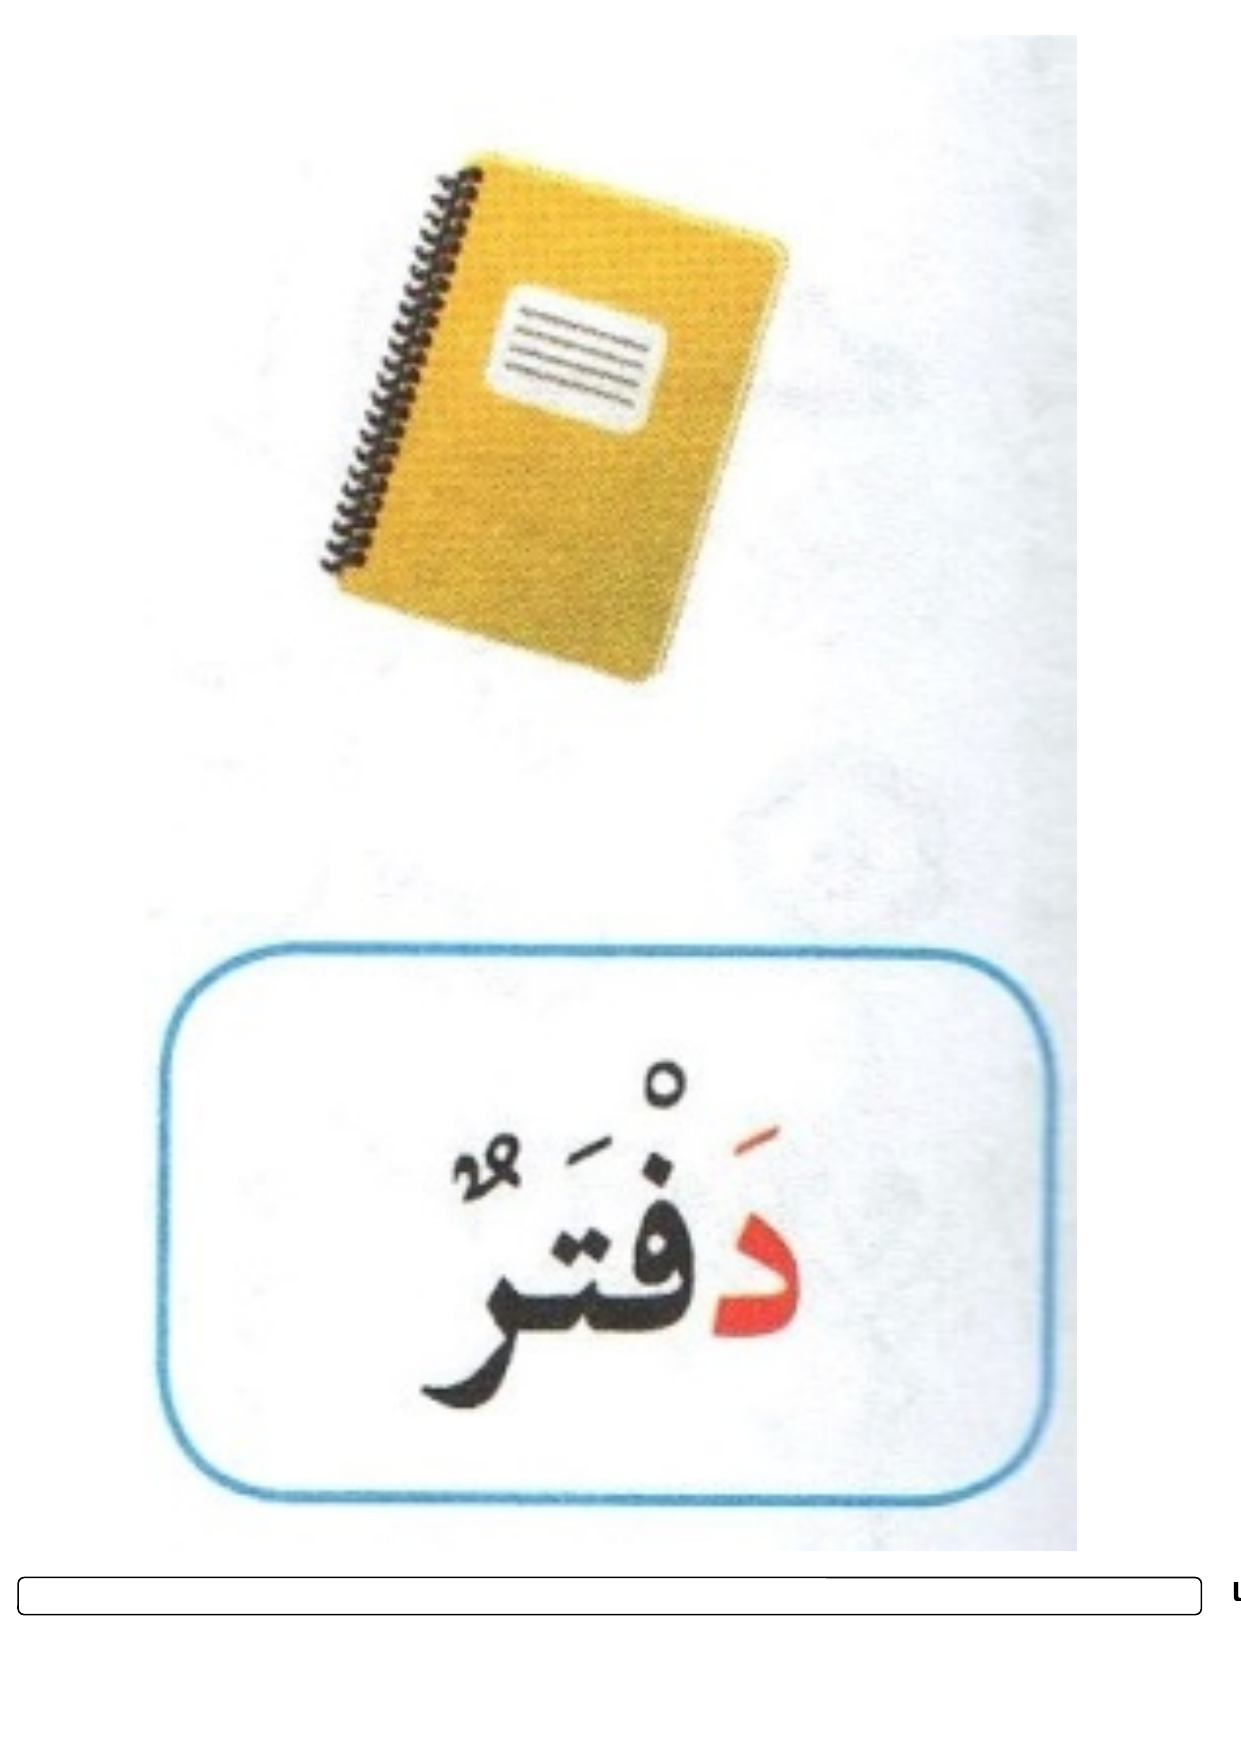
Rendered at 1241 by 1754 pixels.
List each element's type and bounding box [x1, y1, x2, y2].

picture [142, 35, 1077, 1551]
